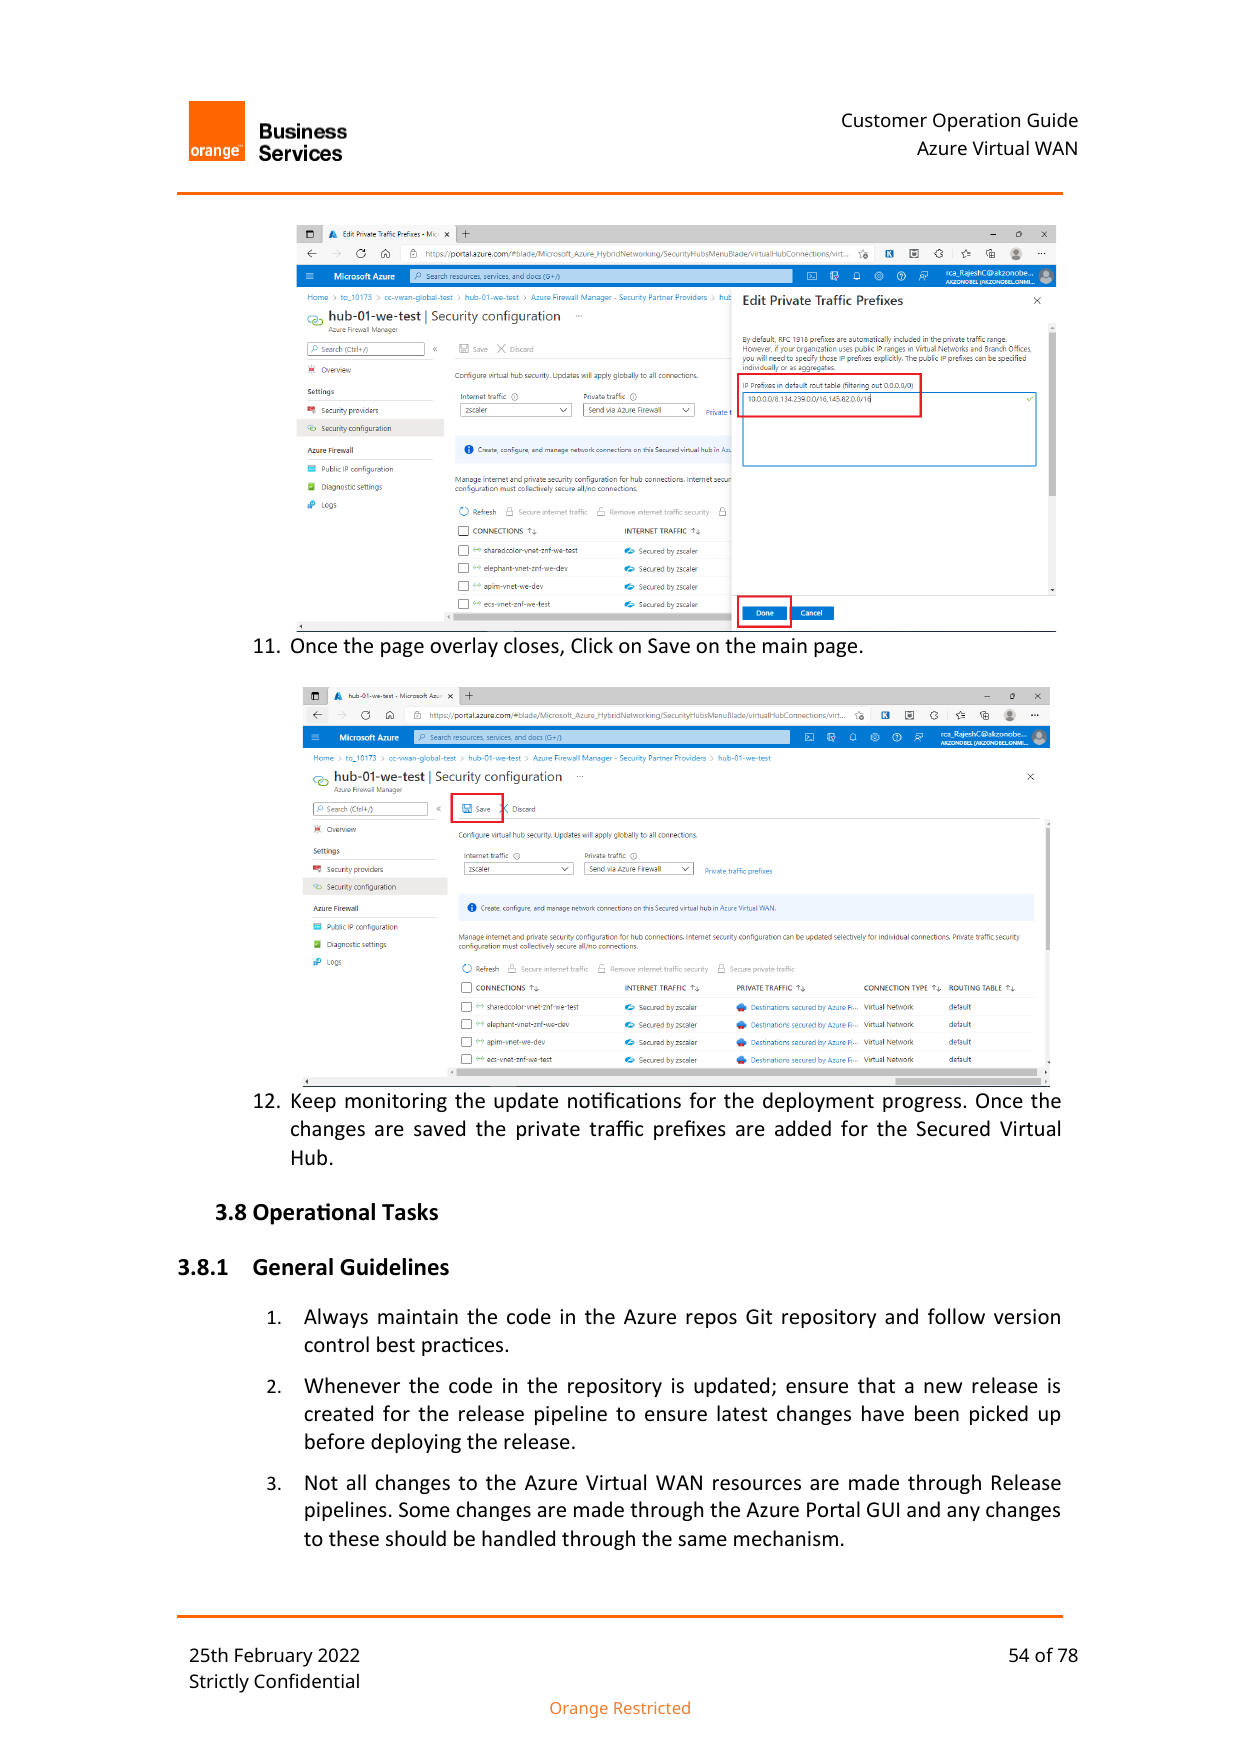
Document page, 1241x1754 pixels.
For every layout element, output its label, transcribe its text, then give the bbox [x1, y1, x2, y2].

list Not all changes to the Azure Virtual WAN resources are made through Release pipelines. Some changes are made through the Azure Portal GUI and any changes to these should be handled through the same mechanism. [266, 1468, 1063, 1552]
list Once the page overlay closes, Click on Save on the main page. [252, 631, 1063, 659]
list Whenever the code in the repository is updated; ensure that a new release is created for the release pipeline to ensure latest changes have been picked up before deploying the release. [266, 1371, 1063, 1455]
picture [188, 101, 347, 161]
list Keep monitoring the update notifications for the deployment progress. Once the changes are saved the private traffic prefixes are added for the Secured Virtual Hub. [252, 1087, 1063, 1171]
picture [296, 225, 1057, 632]
text Operational Tasks [215, 1196, 1063, 1226]
list Always maintain the code in the Azure repos Git repository and follow version control best practices. [266, 1302, 1063, 1358]
picture [302, 687, 1050, 1087]
subtitle General Guidelines [177, 1251, 1063, 1282]
